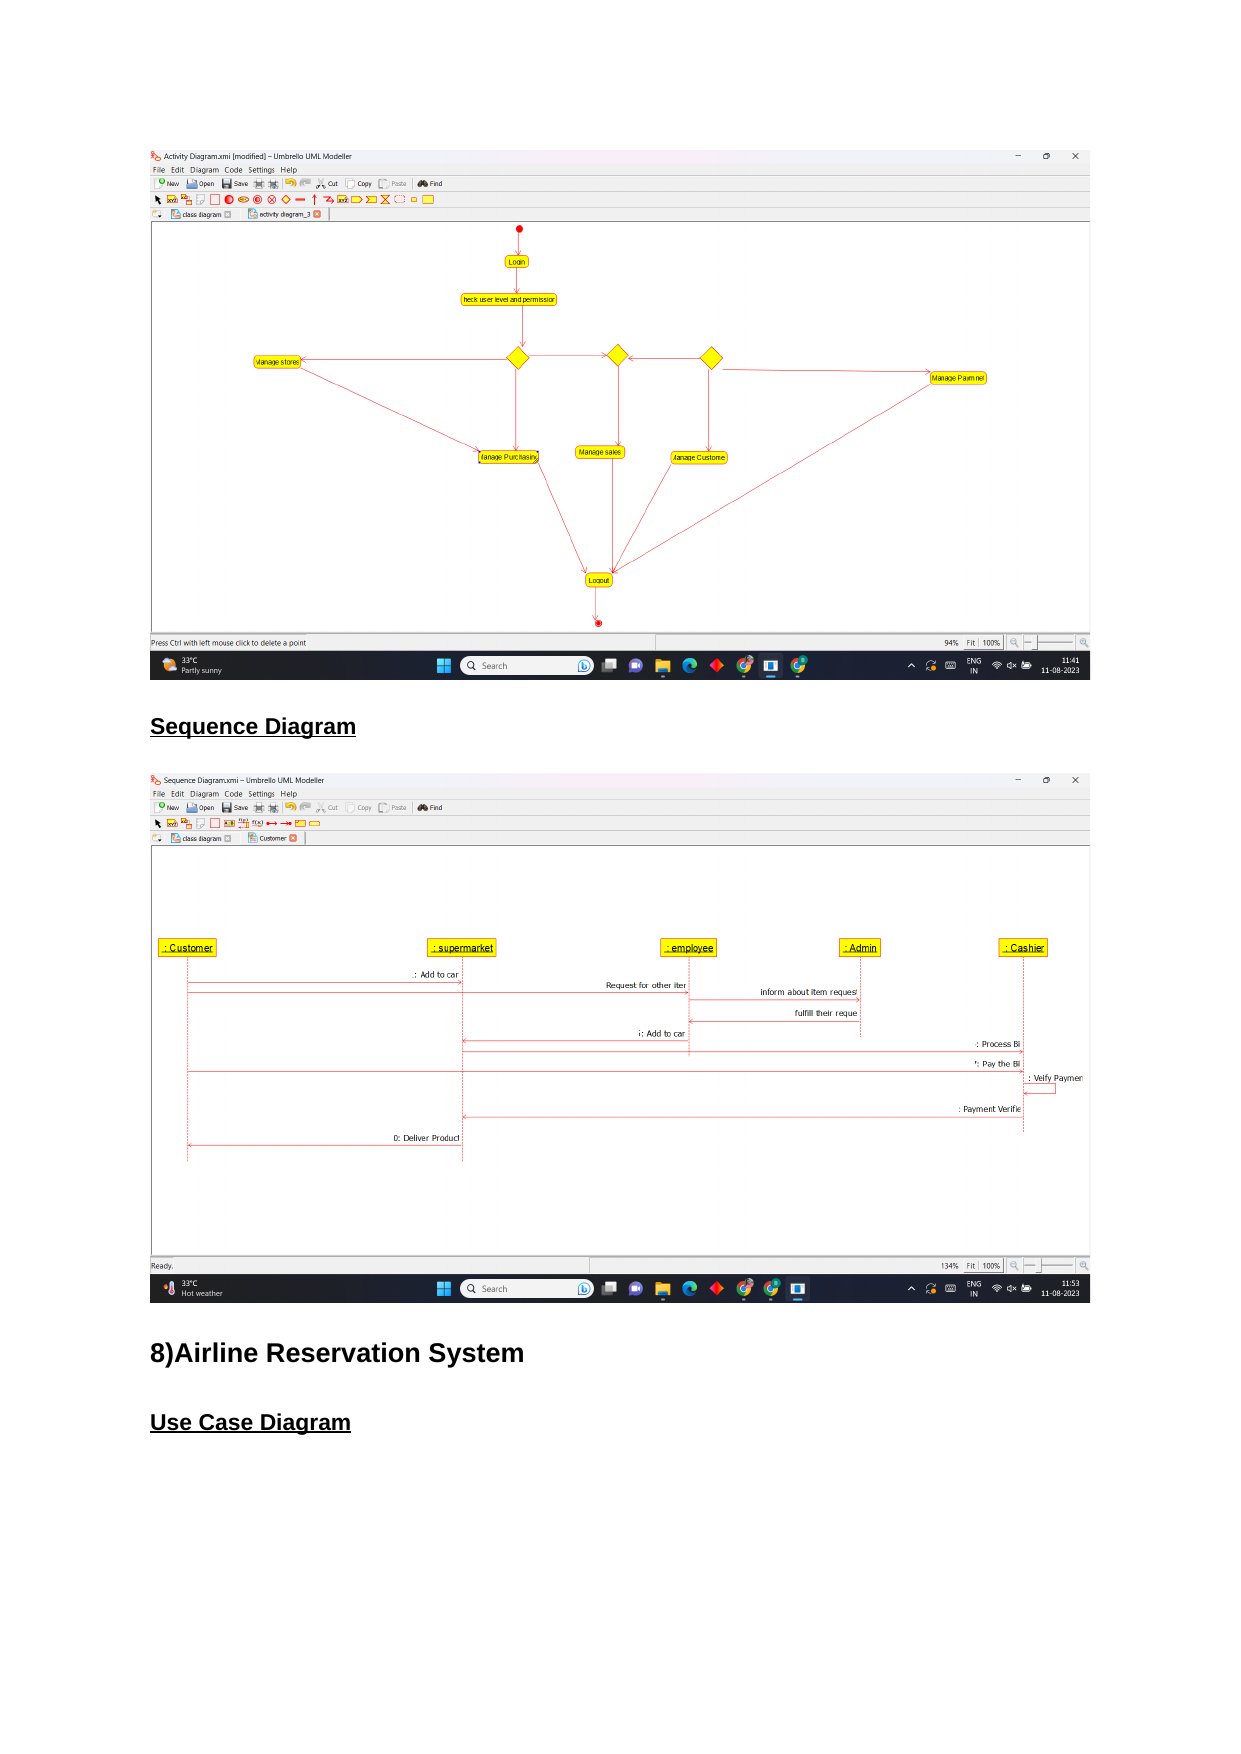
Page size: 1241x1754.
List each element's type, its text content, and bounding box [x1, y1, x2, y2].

text Sequence Diagram [150, 713, 1090, 739]
picture [150, 150, 1091, 680]
text 8)Airline Reservation System [150, 1337, 1090, 1368]
text Use Case Diagram [150, 1409, 1090, 1435]
picture [150, 773, 1091, 1303]
